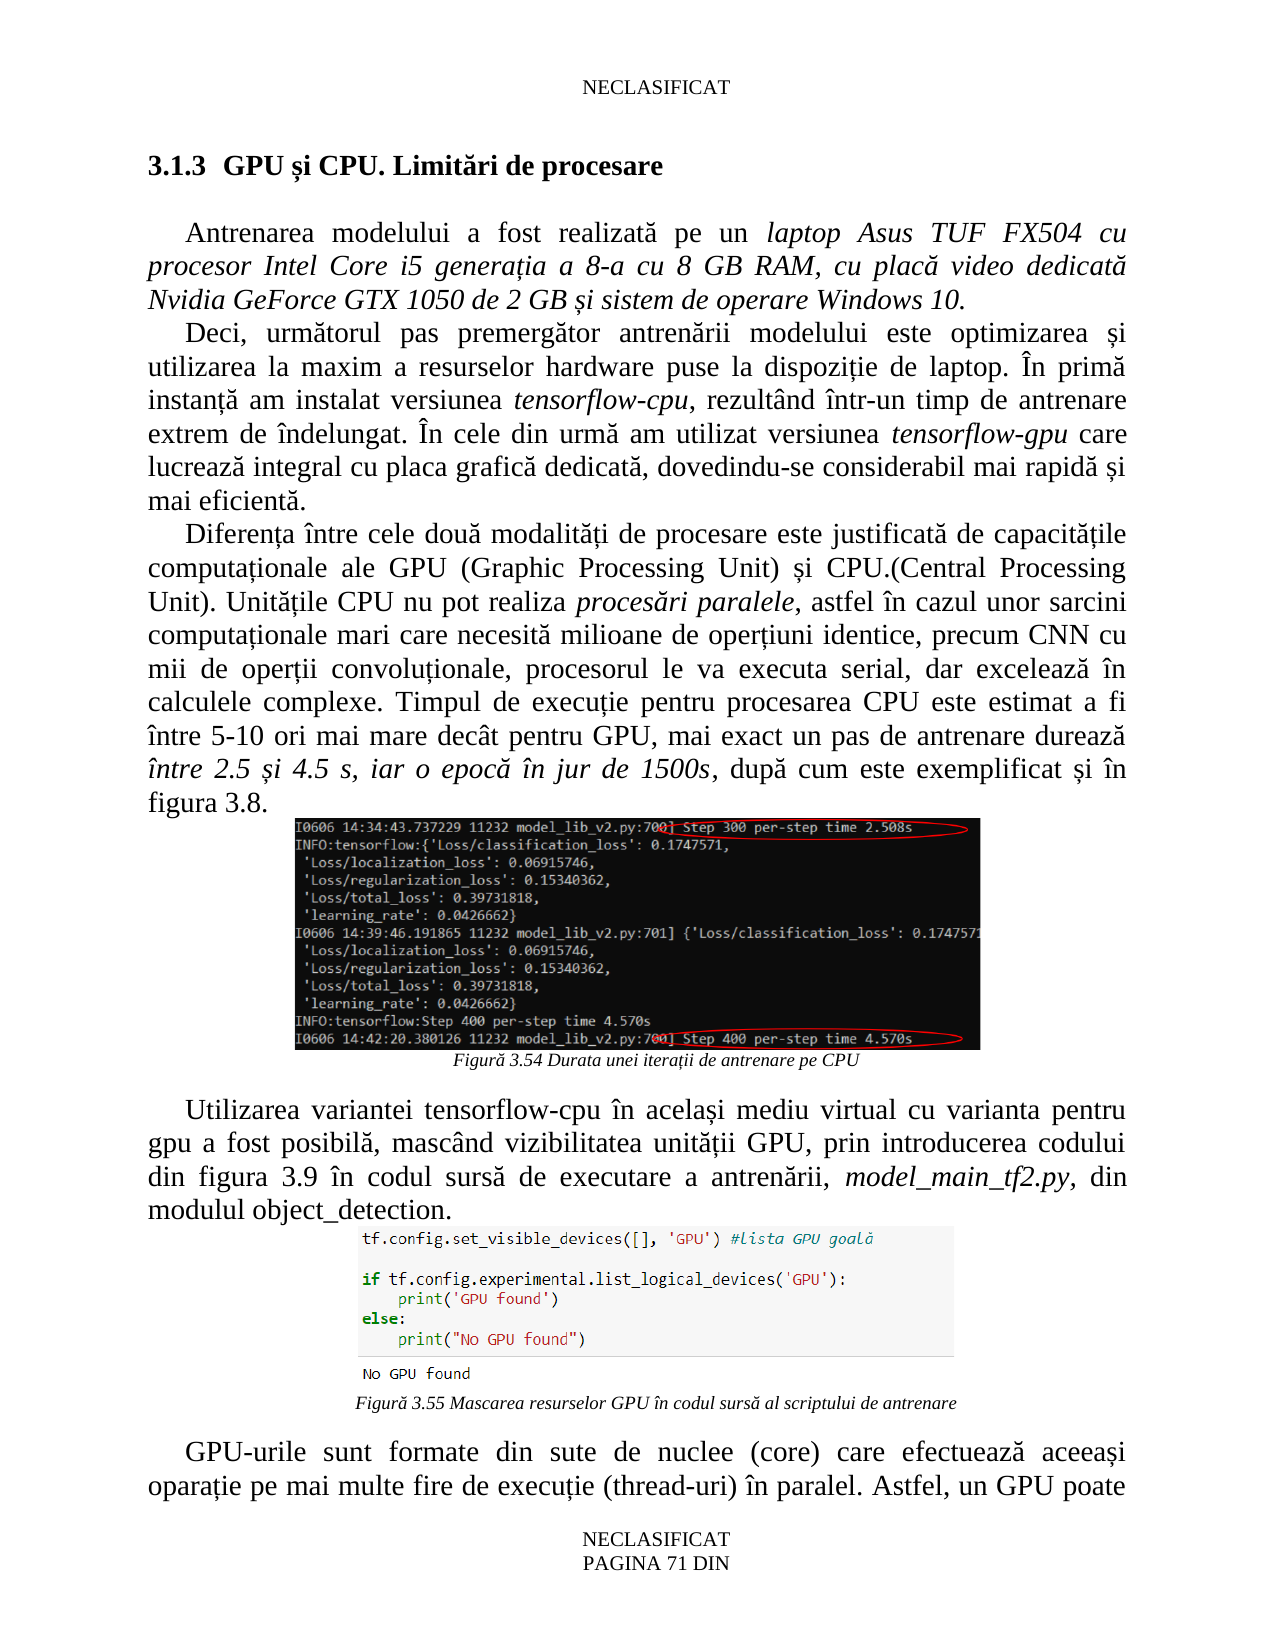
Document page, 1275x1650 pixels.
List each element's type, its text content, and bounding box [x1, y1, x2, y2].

picture [358, 1226, 955, 1392]
text Diferența între cele două modalități de procesare este justificată de capacitățile computaționale ale GPU (Graphic Processing Unit) și CPU.(Central Processing Unit). Unitățile CPU nu pot realiza procesări paralele, astfel în cazul unor sarcini computaționale mari care necesită milioane de operțiuni identice, precum CNN cu mii de operții convoluționale, procesorul le va executa serial, dar excelează în calculele complexe. Timpul de execuție pentru procesarea CPU este estimat a fi între 5-10 ori mai mare decât pentru GPU, mai exact un pas de antrenare durează între 2.5 și 4.5 s, iar o epocă în jur de 1500s, după cum este exemplificat și în figura 3.8. [148, 517, 1127, 818]
text Deci, următorul pas premergător antrenării modelului este optimizarea și utilizarea la maxim a resurselor hardware puse la dispoziție de laptop. În primă instanță am instalat versiunea tensorflow-cpu, rezultând într-un timp de antrenare extrem de îndelungat. În cele din urmă am utilizat versiunea tensorflow-gpu care lucrează integral cu placa grafică dedicată, dovedindu-se considerabil mai rapidă și mai eficientă. [148, 315, 1127, 517]
subtitle GPU și CPU. Limitări de procesare [148, 148, 1127, 181]
text Antrenarea modelului a fost realizată pe un laptop Asus TUF FX504 cu procesor Intel Core i5 generația a 8-a cu 8 GB RAM, cu placă video dedicată Nvidia GeForce GTX 1050 de 2 GB și sistem de operare Windows 10. [148, 215, 1127, 315]
text Utilizarea variantei tensorflow-cpu în același mediu virtual cu varianta pentru gpu a fost posibilă, mascând vizibilitatea unității GPU, prin introducerea codului din figura 3.9 în codul sursă de executare a antrenării, model_main_tf2.py, din modulul object_detection. [148, 1092, 1127, 1226]
picture [294, 818, 981, 1050]
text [148, 1434, 1127, 1501]
